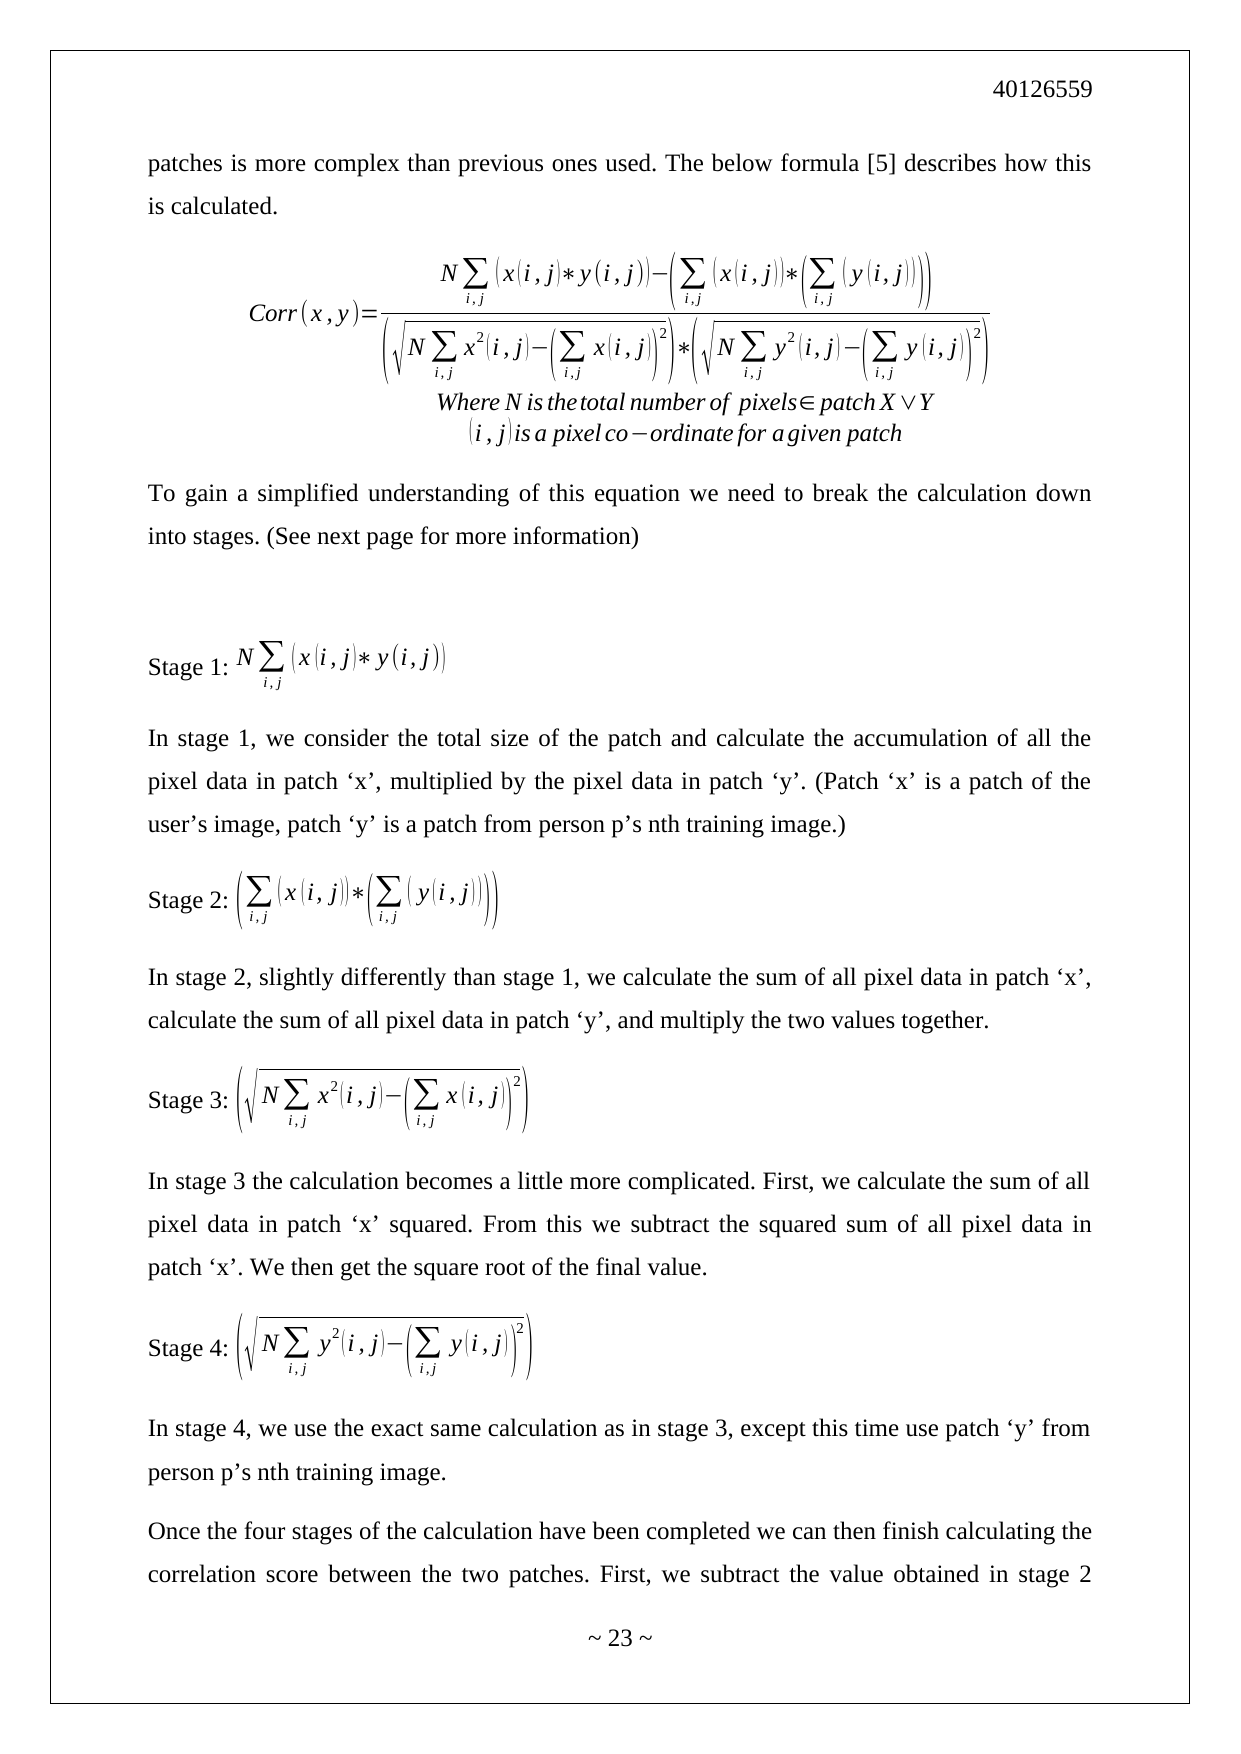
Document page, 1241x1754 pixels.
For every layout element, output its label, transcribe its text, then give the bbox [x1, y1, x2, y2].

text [148, 1516, 1093, 1588]
text In stage 4, we use the exact same calculation as in stage 3, except this time use patch ‘y’ from person p’s nth training image. [148, 1413, 1093, 1485]
text Stage 4: [148, 1312, 1093, 1382]
text In stage 3 the calculation becomes a little more complicated. First, we calculate the sum of all pixel data in patch ‘x’ squared. From this we subtract the squared sum of all pixel data in patch ‘x’. We then get the square root of the final value. [148, 1166, 1093, 1281]
text In stage 1, we consider the total size of the patch and calculate the accumulation of all the pixel data in patch ‘x’, multiplied by the pixel data in patch ‘y’. (Patch ‘x’ is a patch of the user’s image, patch ‘y’ is a patch from person p’s nth training image.) [148, 723, 1093, 838]
text Stage 3: [148, 1064, 1093, 1135]
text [148, 148, 1093, 219]
text In stage 2, slightly differently than stage 1, we calculate the sum of all pixel data in patch ‘x’, calculate the sum of all pixel data in patch ‘y’, and multiply the two values together. [148, 962, 1093, 1033]
text Stage 1: [148, 641, 1093, 692]
text To gain a simplified understanding of this equation we need to break the calculation down into stages. (See next page for more information) [148, 478, 1093, 550]
text Stage 2: [148, 869, 1093, 931]
